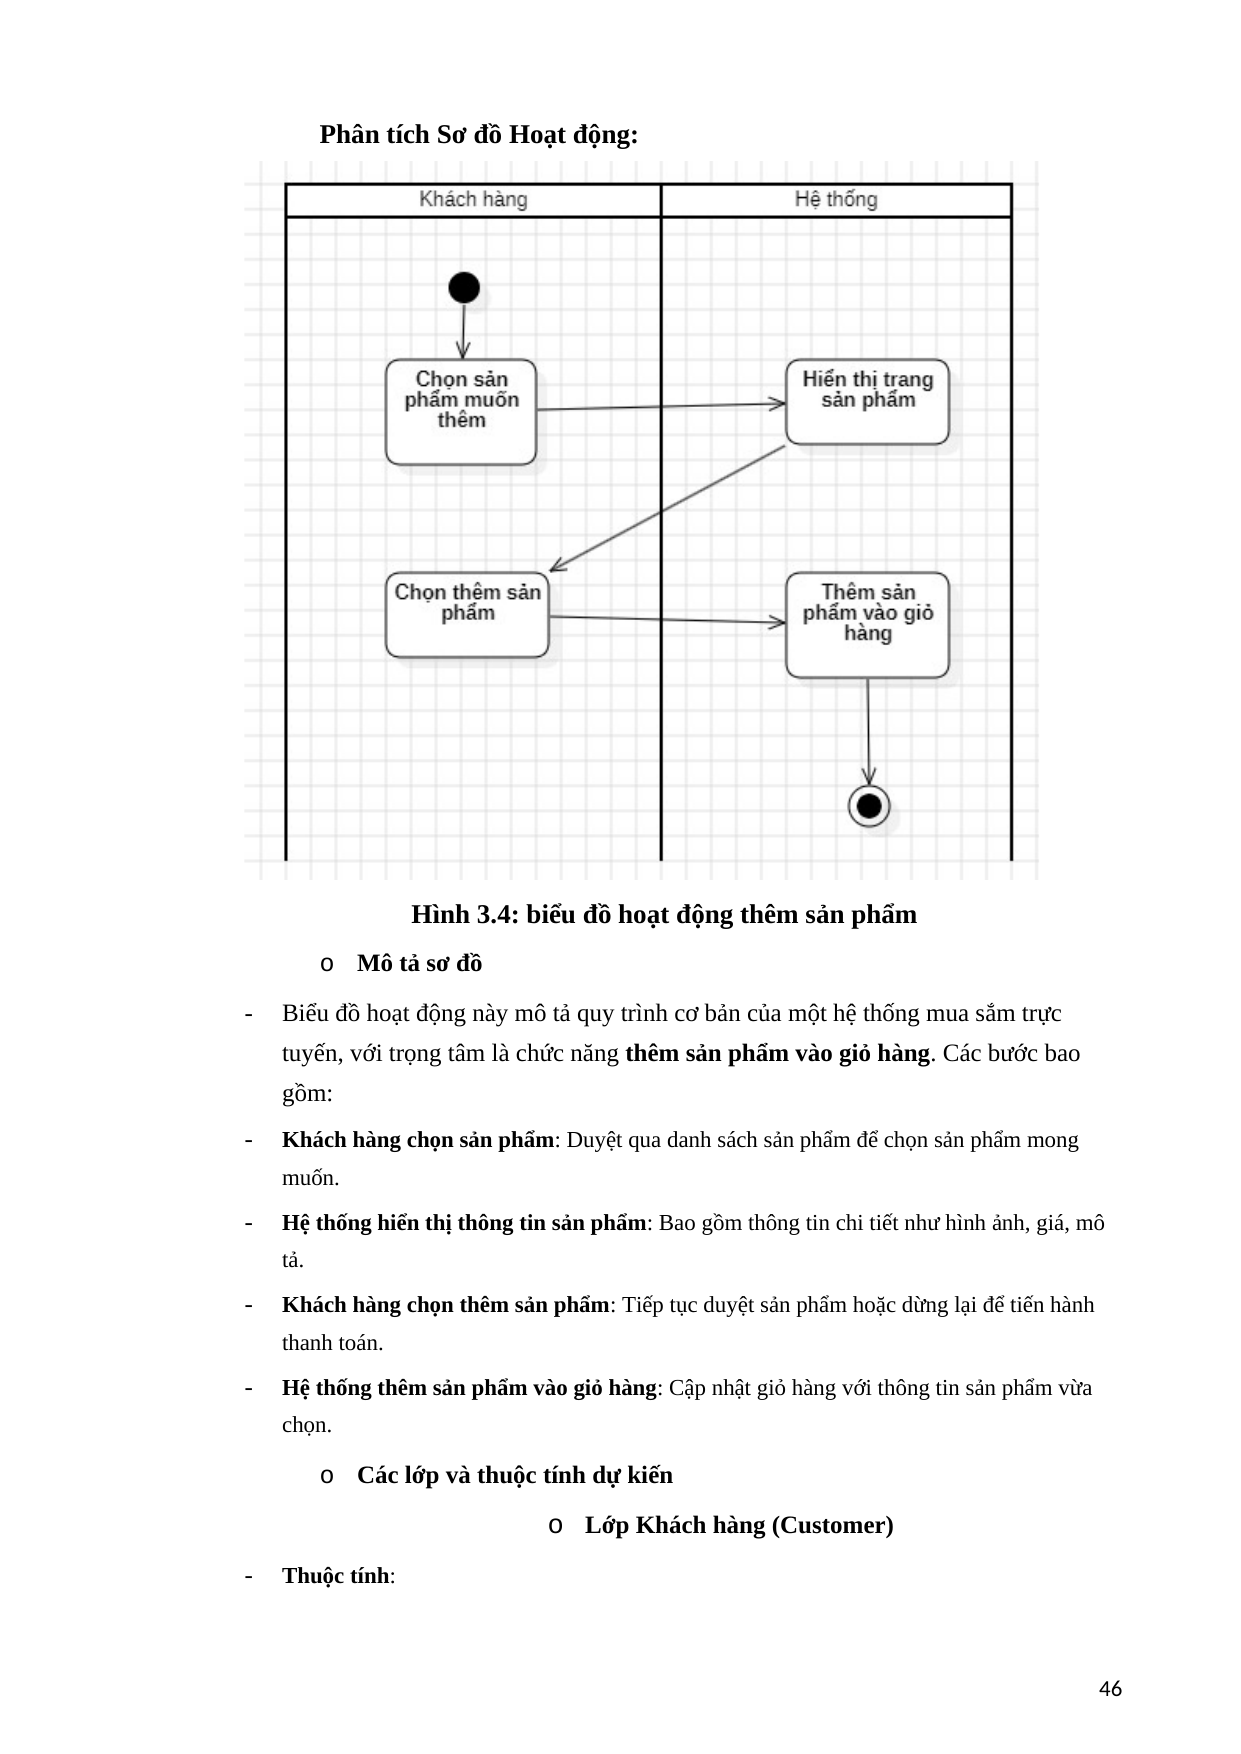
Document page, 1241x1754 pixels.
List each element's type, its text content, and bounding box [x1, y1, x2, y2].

list Hệ thống hiển thị thông tin sản phẩm: Bao gồm thông tin chi tiết như hình ảnh, giá, mô tả. [244, 1207, 1122, 1272]
list Khách hàng chọn thêm sản phẩm: Tiếp tục duyệt sản phẩm hoặc dừng lại để tiến hành thanh toán. [244, 1289, 1122, 1355]
subtitle Mô tả sơ đồ [319, 948, 1122, 979]
list Biểu đồ hoạt động này mô tả quy trình cơ bản của một hệ thống mua sắm trực tuyến, với trọng tâm là chức năng thêm sản phẩm vào giỏ hàng. Các bước bao gồm: [244, 998, 1122, 1107]
picture [244, 161, 1040, 880]
list Hệ thống thêm sản phẩm vào giỏ hàng: Cập nhật giỏ hàng với thông tin sản phẩm vừa chọn. [244, 1372, 1122, 1437]
text Hình 3.4: biểu đồ hoạt động thêm sản phẩm [207, 898, 1122, 929]
list Khách hàng chọn sản phẩm: Duyệt qua danh sách sản phẩm để chọn sản phẩm mong muốn. [244, 1124, 1122, 1190]
subtitle Các lớp và thuộc tính dự kiến [319, 1460, 1122, 1491]
subtitle Phân tích Sơ đồ Hoạt động: [319, 118, 1122, 149]
subtitle Lớp Khách hàng (Customer) [319, 1510, 1122, 1541]
list Thuộc tính: [244, 1560, 1122, 1589]
